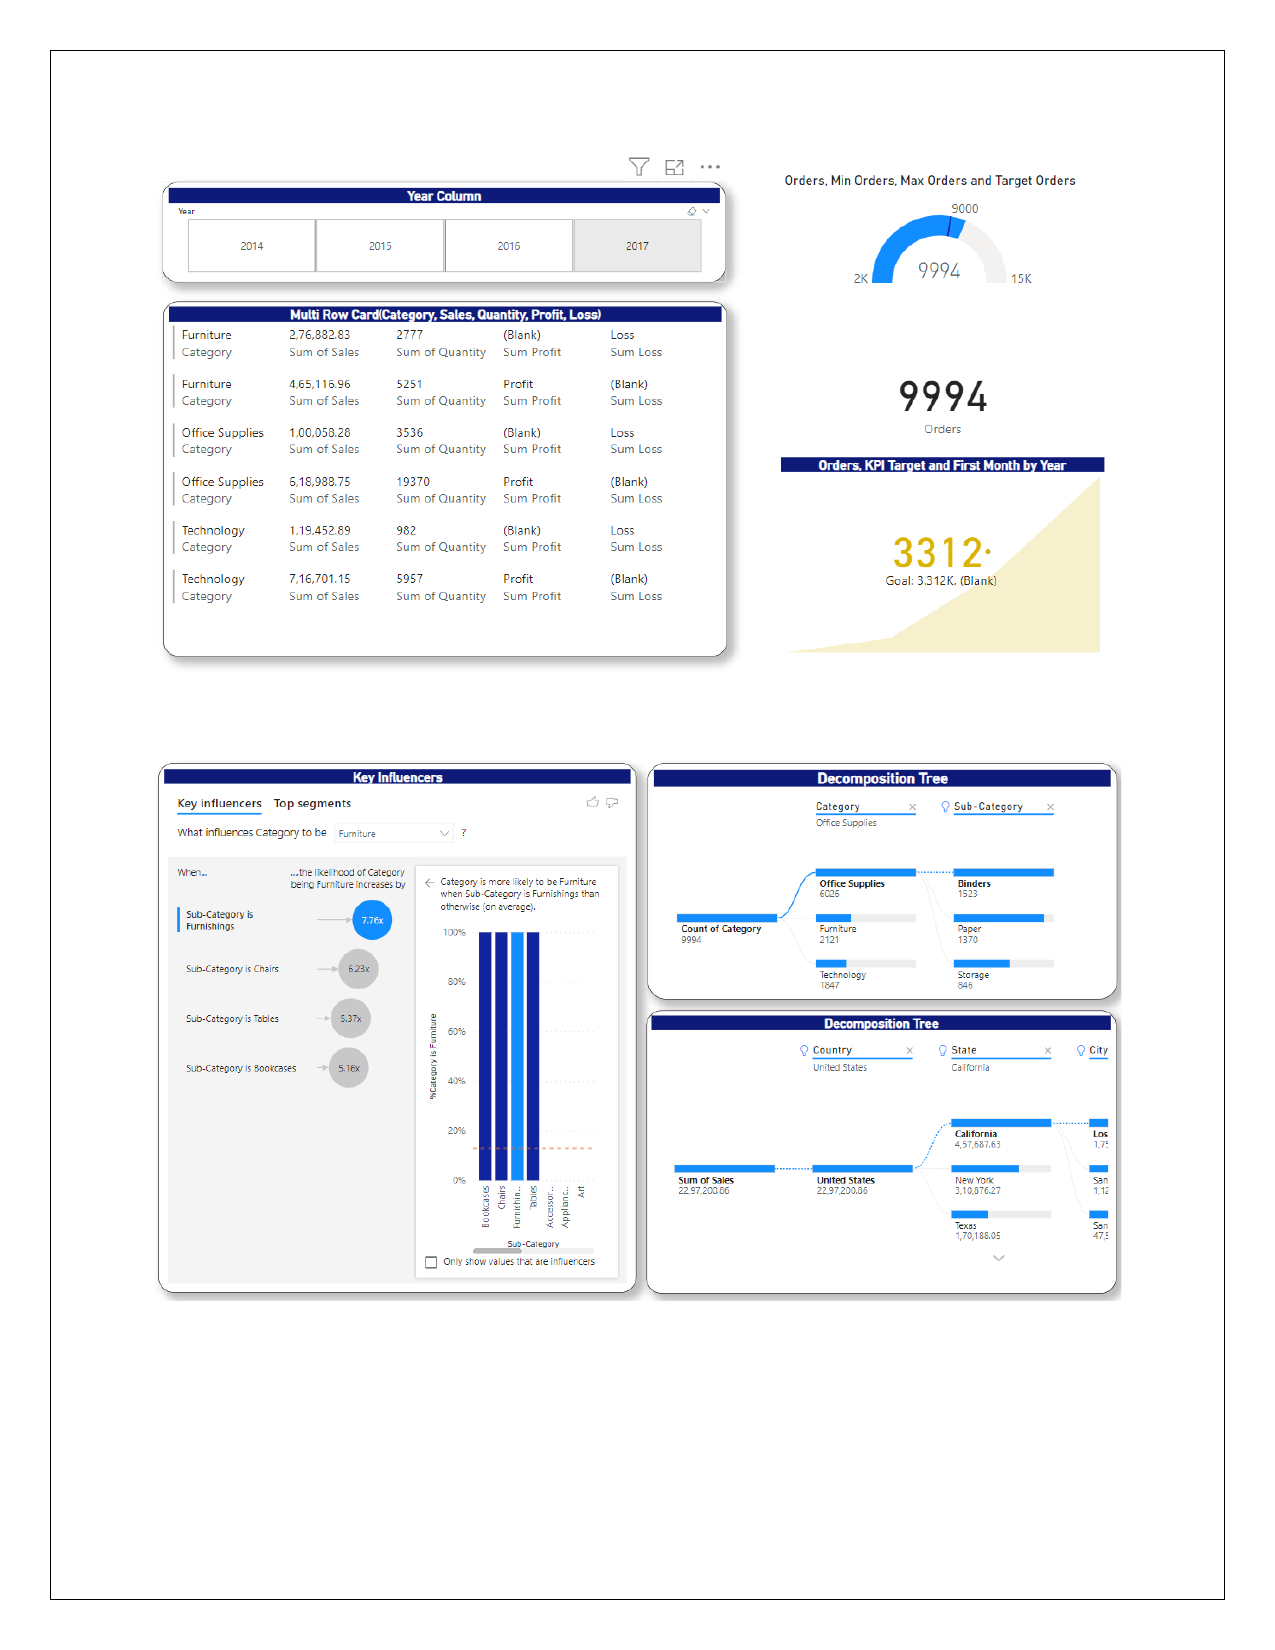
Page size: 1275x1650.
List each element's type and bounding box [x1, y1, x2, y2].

picture [150, 760, 1122, 1301]
picture [150, 150, 1124, 682]
